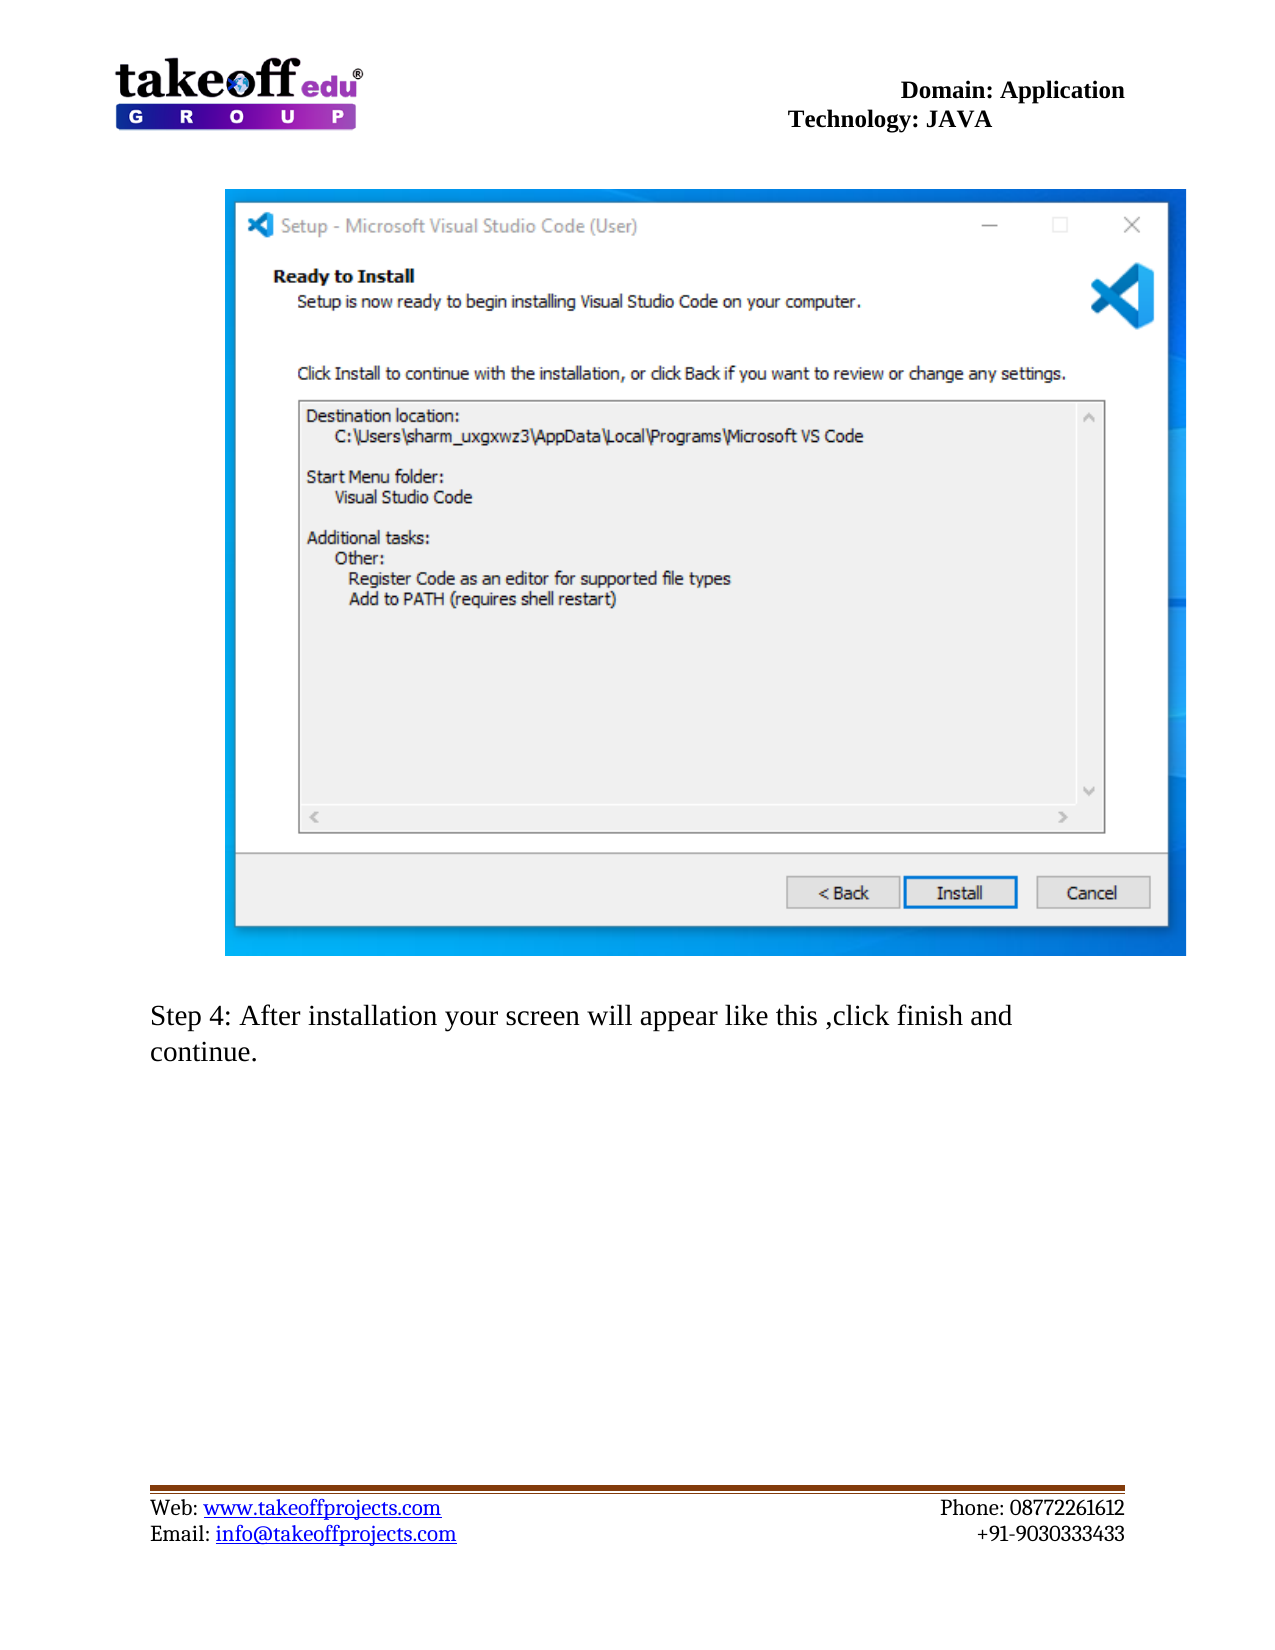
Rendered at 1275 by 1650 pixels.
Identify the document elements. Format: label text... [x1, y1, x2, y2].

picture [235, 189, 1187, 956]
picture [112, 53, 366, 140]
picture [248, 195, 282, 199]
text Step 4: After installation your screen will appear like this ,click finish and continue. [150, 998, 1125, 1068]
